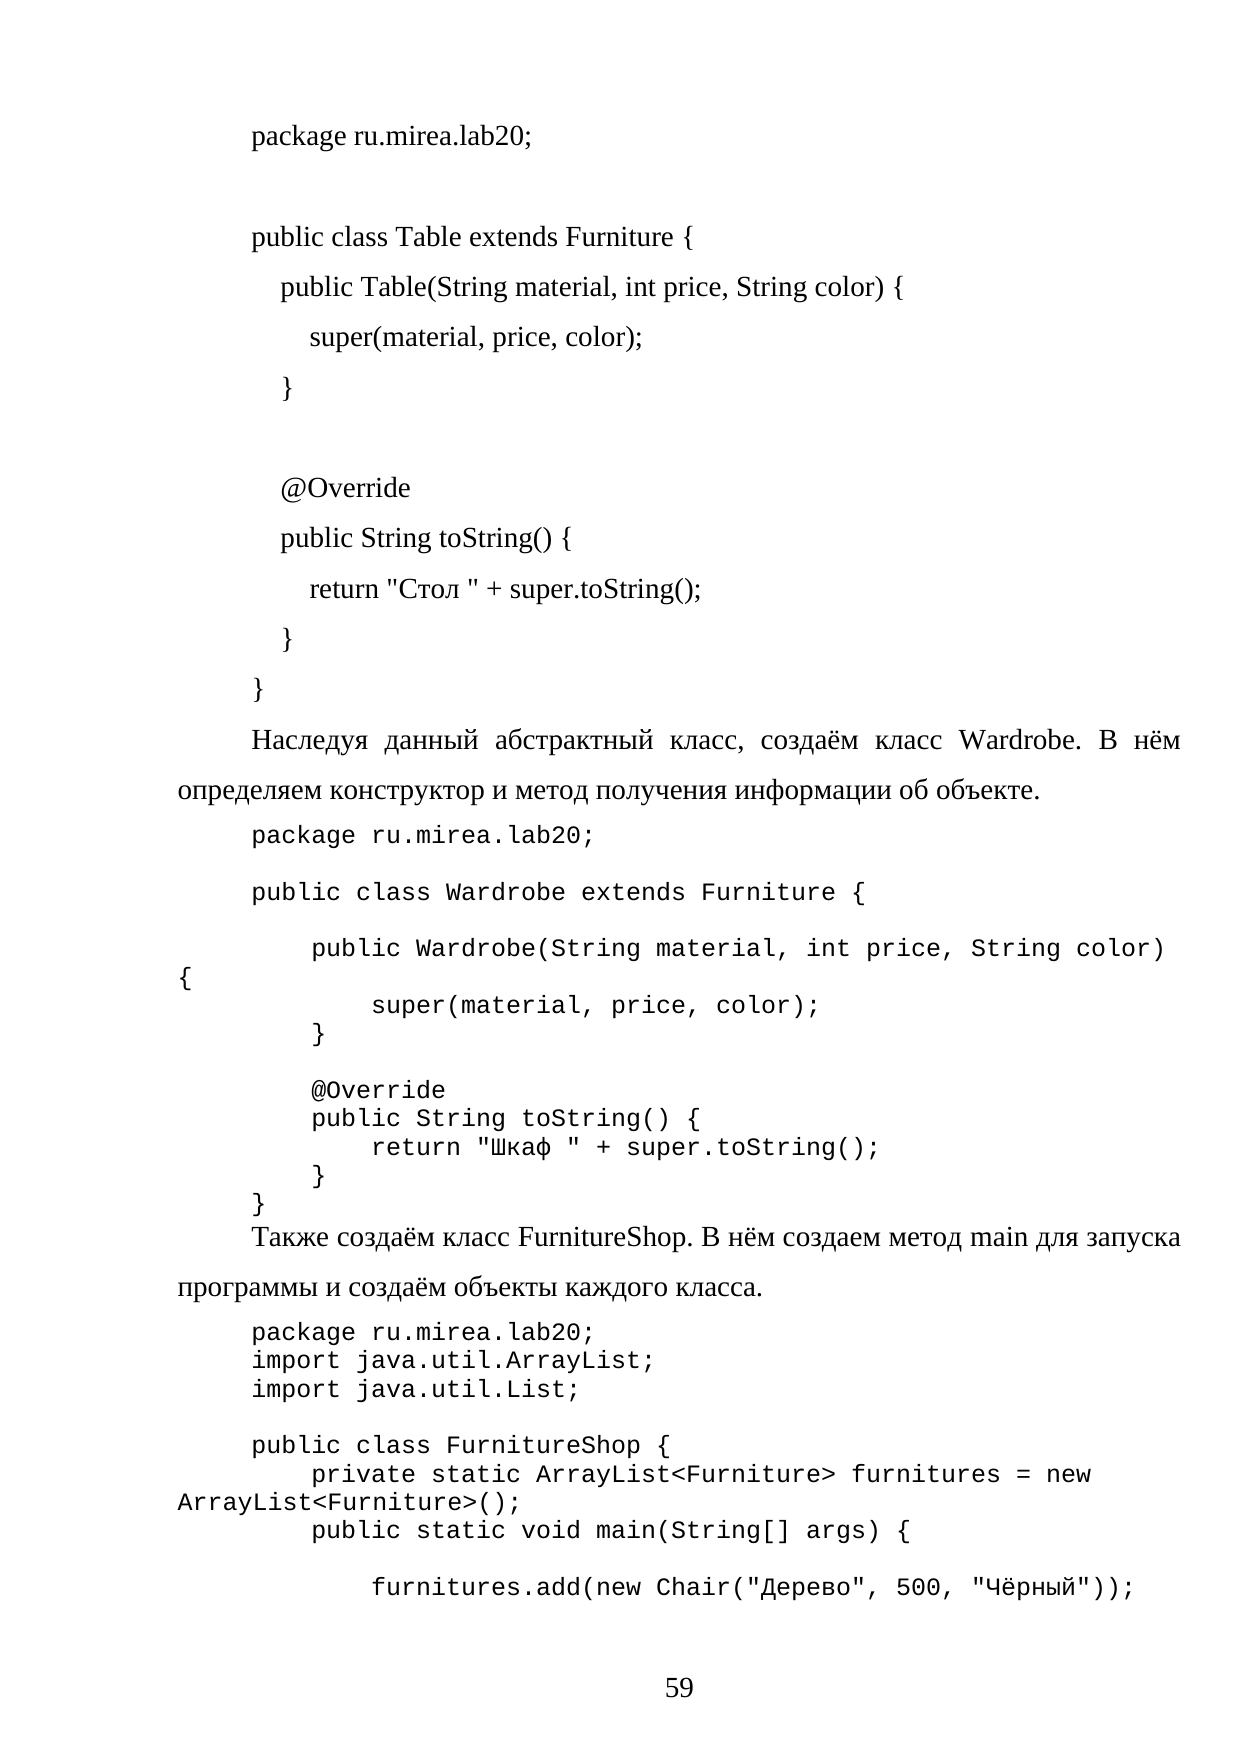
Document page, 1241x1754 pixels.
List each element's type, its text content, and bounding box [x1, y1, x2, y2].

text @Override [177, 470, 1181, 504]
text super(material, price, color); [177, 319, 1181, 353]
text Также создаём класс FurnitureShop. В нём создаем метод main для запуска программы и создаём объекты каждого класса. [177, 1219, 1181, 1303]
text return "Стол " + super.toString(); [177, 571, 1181, 604]
text super(material, price, color); [177, 992, 1181, 1021]
text package ru.mirea.lab20; [177, 822, 1181, 851]
text } [177, 1162, 1181, 1191]
text furnitures.add(new Chair("Дерево", 500, "Чёрный")); [177, 1575, 1181, 1603]
text public Table(String material, int price, String color) { [177, 269, 1181, 303]
text public static void main(String[] args) { [177, 1518, 1181, 1546]
text package ru.mirea.lab20; [177, 1320, 1181, 1348]
text public Wardrobe(String material, int price, String color) { [177, 936, 1181, 992]
text public class FurnitureShop { [177, 1433, 1181, 1461]
text package ru.mirea.lab20; [177, 118, 1181, 152]
text } [177, 1021, 1181, 1049]
text public String toString() { [177, 1106, 1181, 1134]
text Наследуя данный абстрактный класс, создаём класс Wardrobe. В нём определяем конструктор и метод получения информации об объекте. [177, 722, 1181, 806]
text return "Шкаф " + super.toString(); [177, 1134, 1181, 1162]
text public class Table extends Furniture { [177, 219, 1181, 252]
text import java.util.ArrayList; [177, 1348, 1181, 1376]
text } [177, 621, 1181, 655]
text public String toString() { [177, 521, 1181, 554]
text } [177, 370, 1181, 403]
text } [177, 672, 1181, 705]
text public class Wardrobe extends Furniture { [177, 879, 1181, 907]
text private static ArrayList<Furniture> furnitures = new ArrayList<Furniture>(); [177, 1461, 1181, 1518]
text import java.util.List; [177, 1376, 1181, 1405]
text } [177, 1191, 1181, 1219]
text @Override [177, 1077, 1181, 1106]
